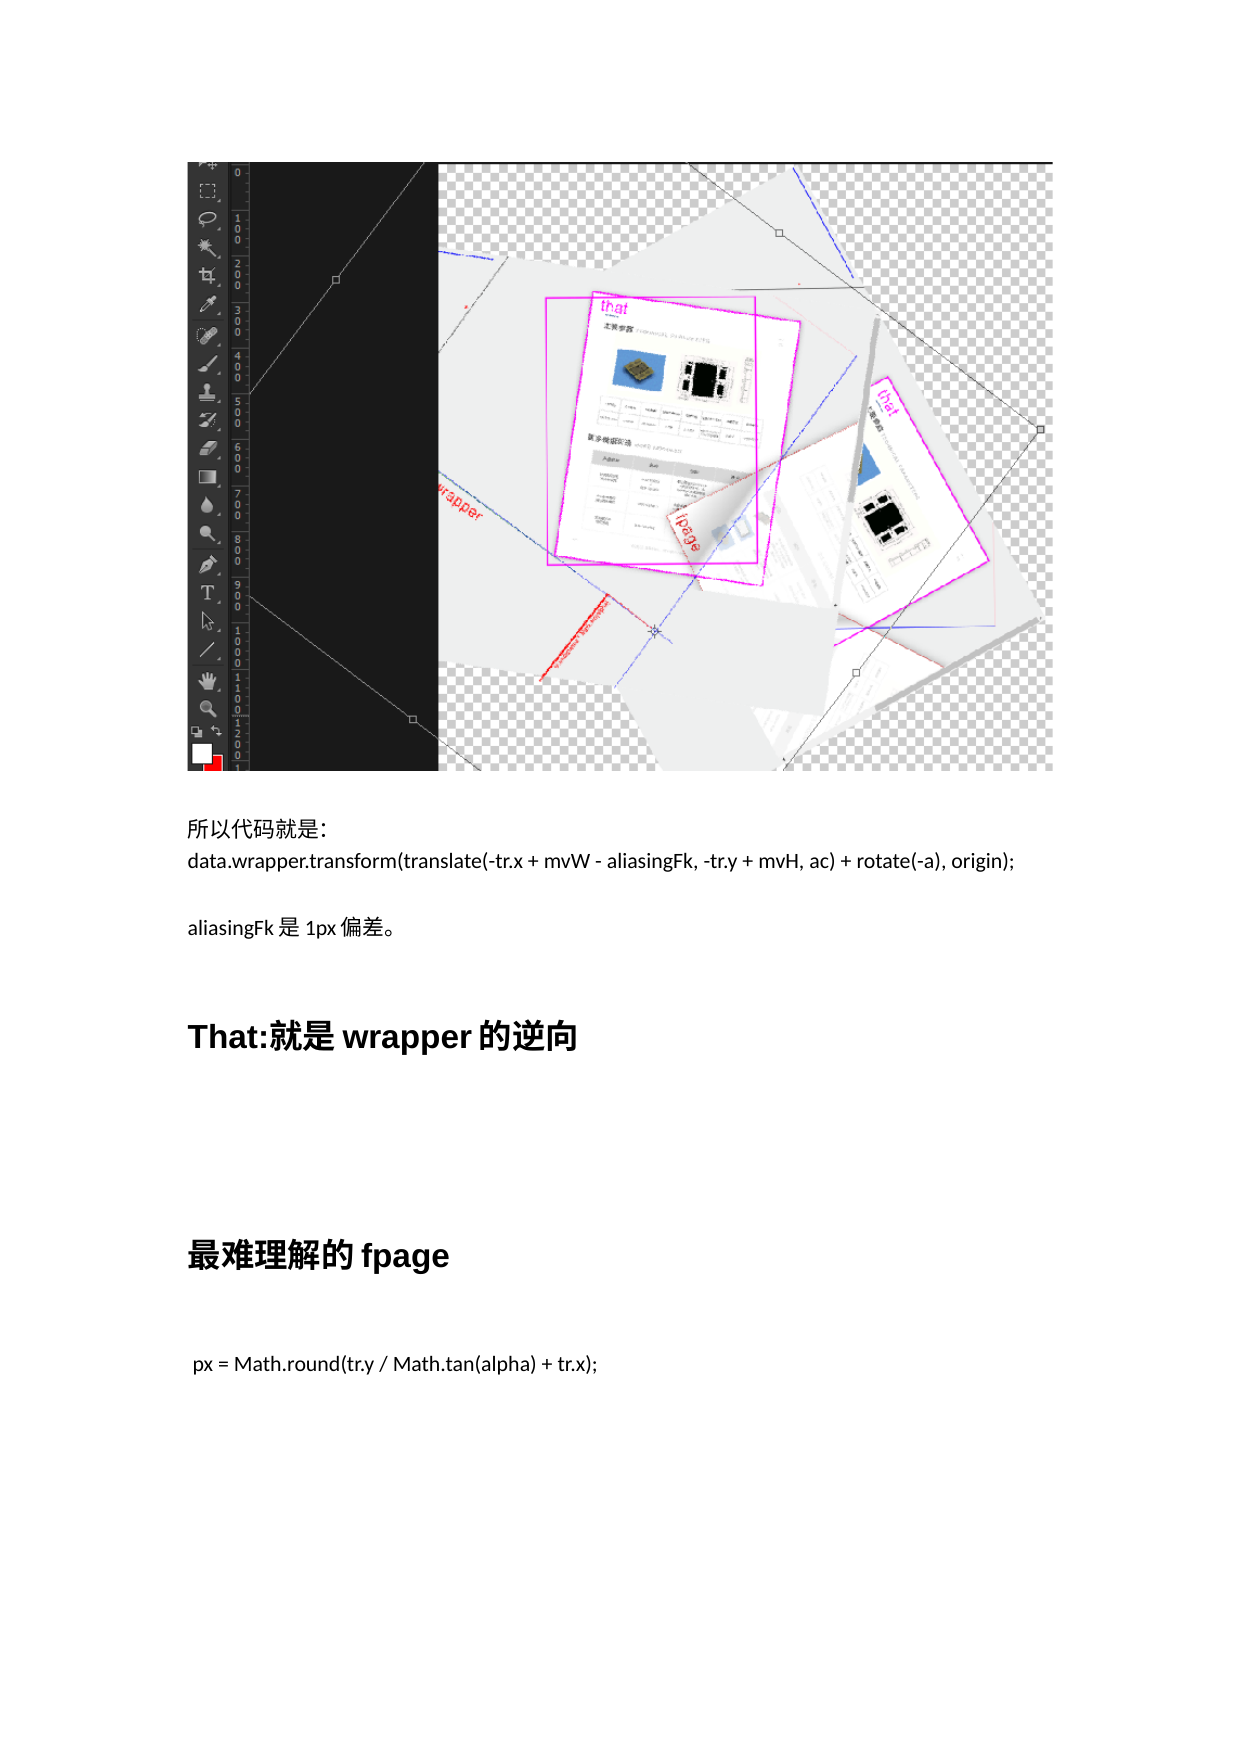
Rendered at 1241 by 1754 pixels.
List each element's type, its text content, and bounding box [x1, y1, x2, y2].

text aliasingFk是1px偏差。 [187, 909, 1053, 942]
picture [187, 162, 1053, 771]
text 所以代码就是： [187, 812, 1053, 844]
subtitle That:就是wrapper的逆向 [187, 1002, 1053, 1067]
subtitle 最难理解的fpage [187, 1220, 1053, 1285]
text data.wrapper.transform(translate(-tr.x + mvW - aliasingFk, -tr.y + mvH, ac) + rotate(-a), origin); [187, 844, 1053, 877]
text px = Math.round(tr.y / Math.tan(alpha) + tr.x); [187, 1347, 1053, 1380]
